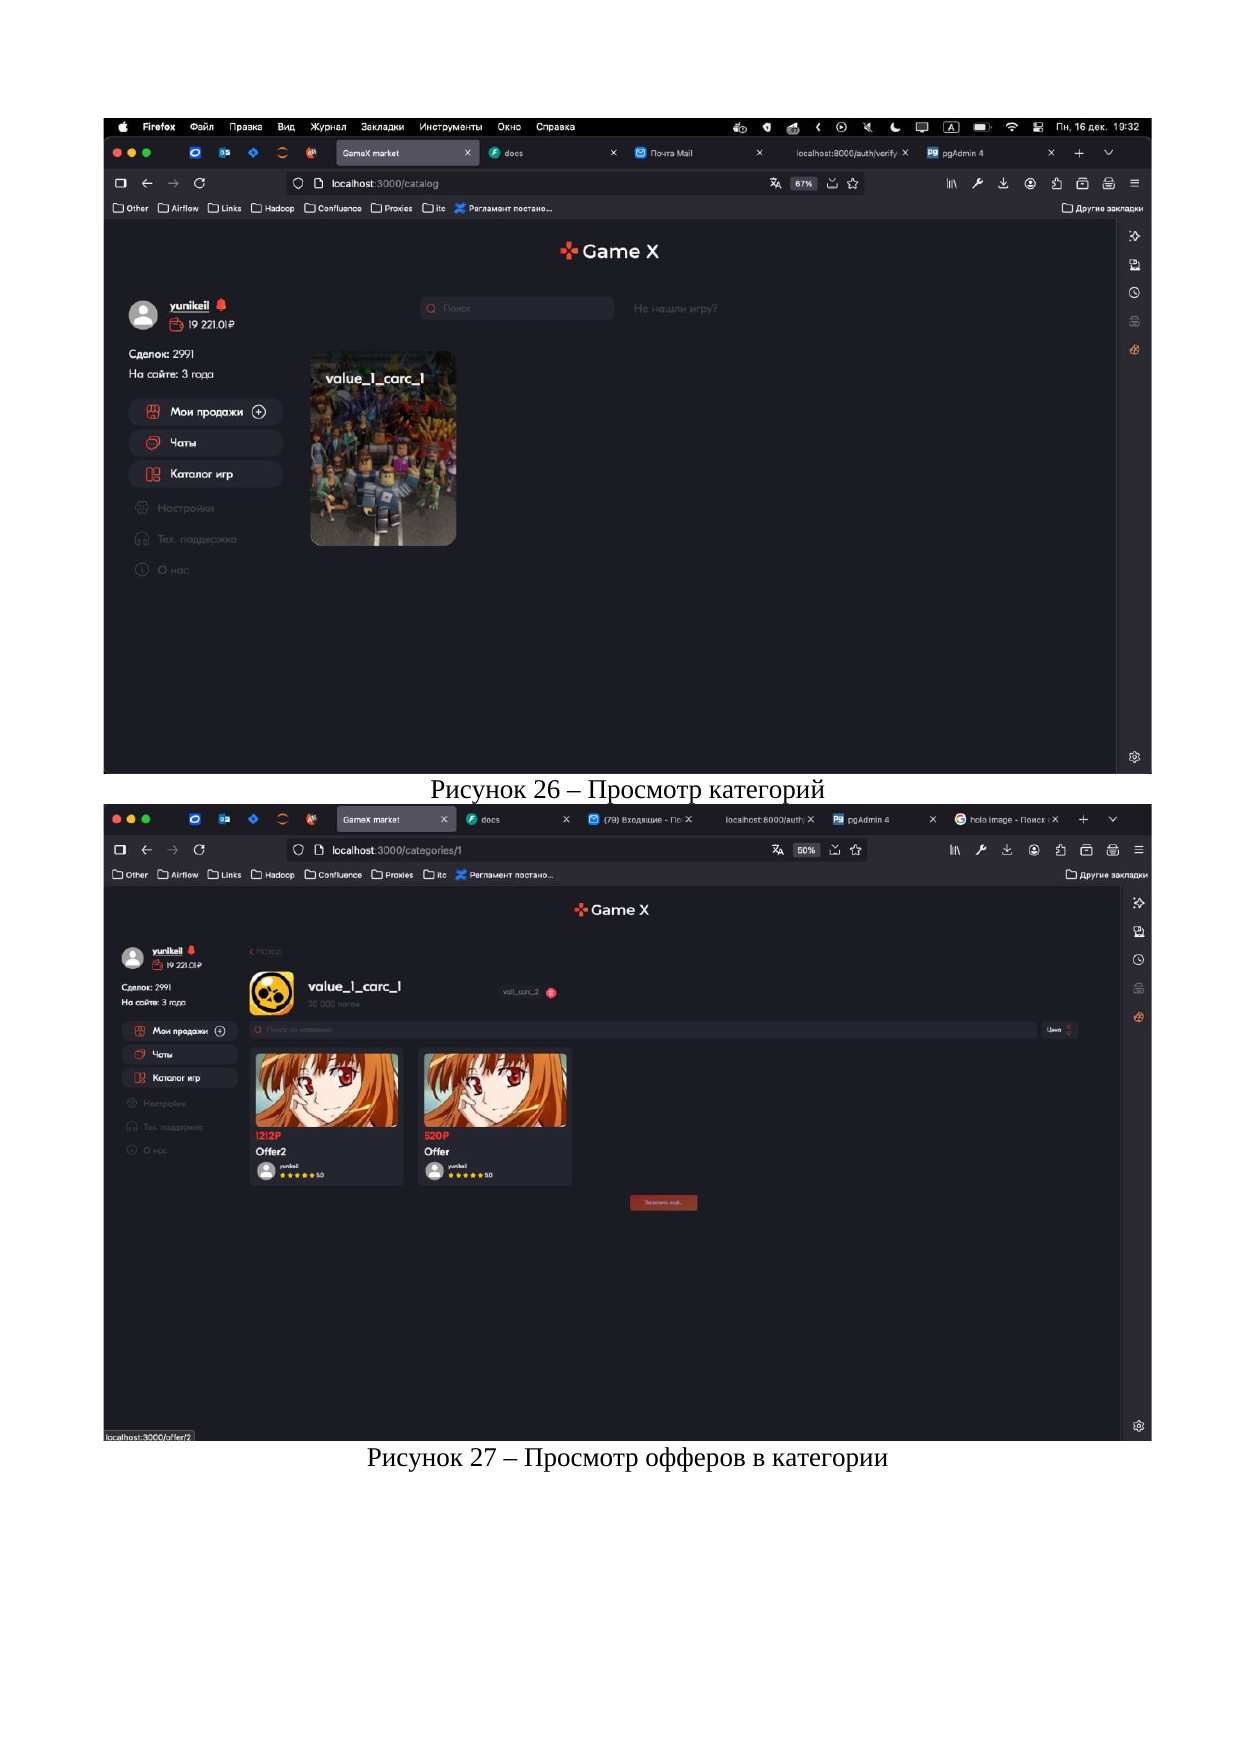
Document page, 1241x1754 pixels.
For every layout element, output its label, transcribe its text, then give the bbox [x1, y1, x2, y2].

picture [103, 804, 1152, 1441]
text Рисунок 26 – Просмотр категорий [103, 774, 1152, 804]
text Рисунок 27 – Просмотр офферов в категории [103, 1441, 1152, 1472]
picture [103, 118, 1152, 774]
